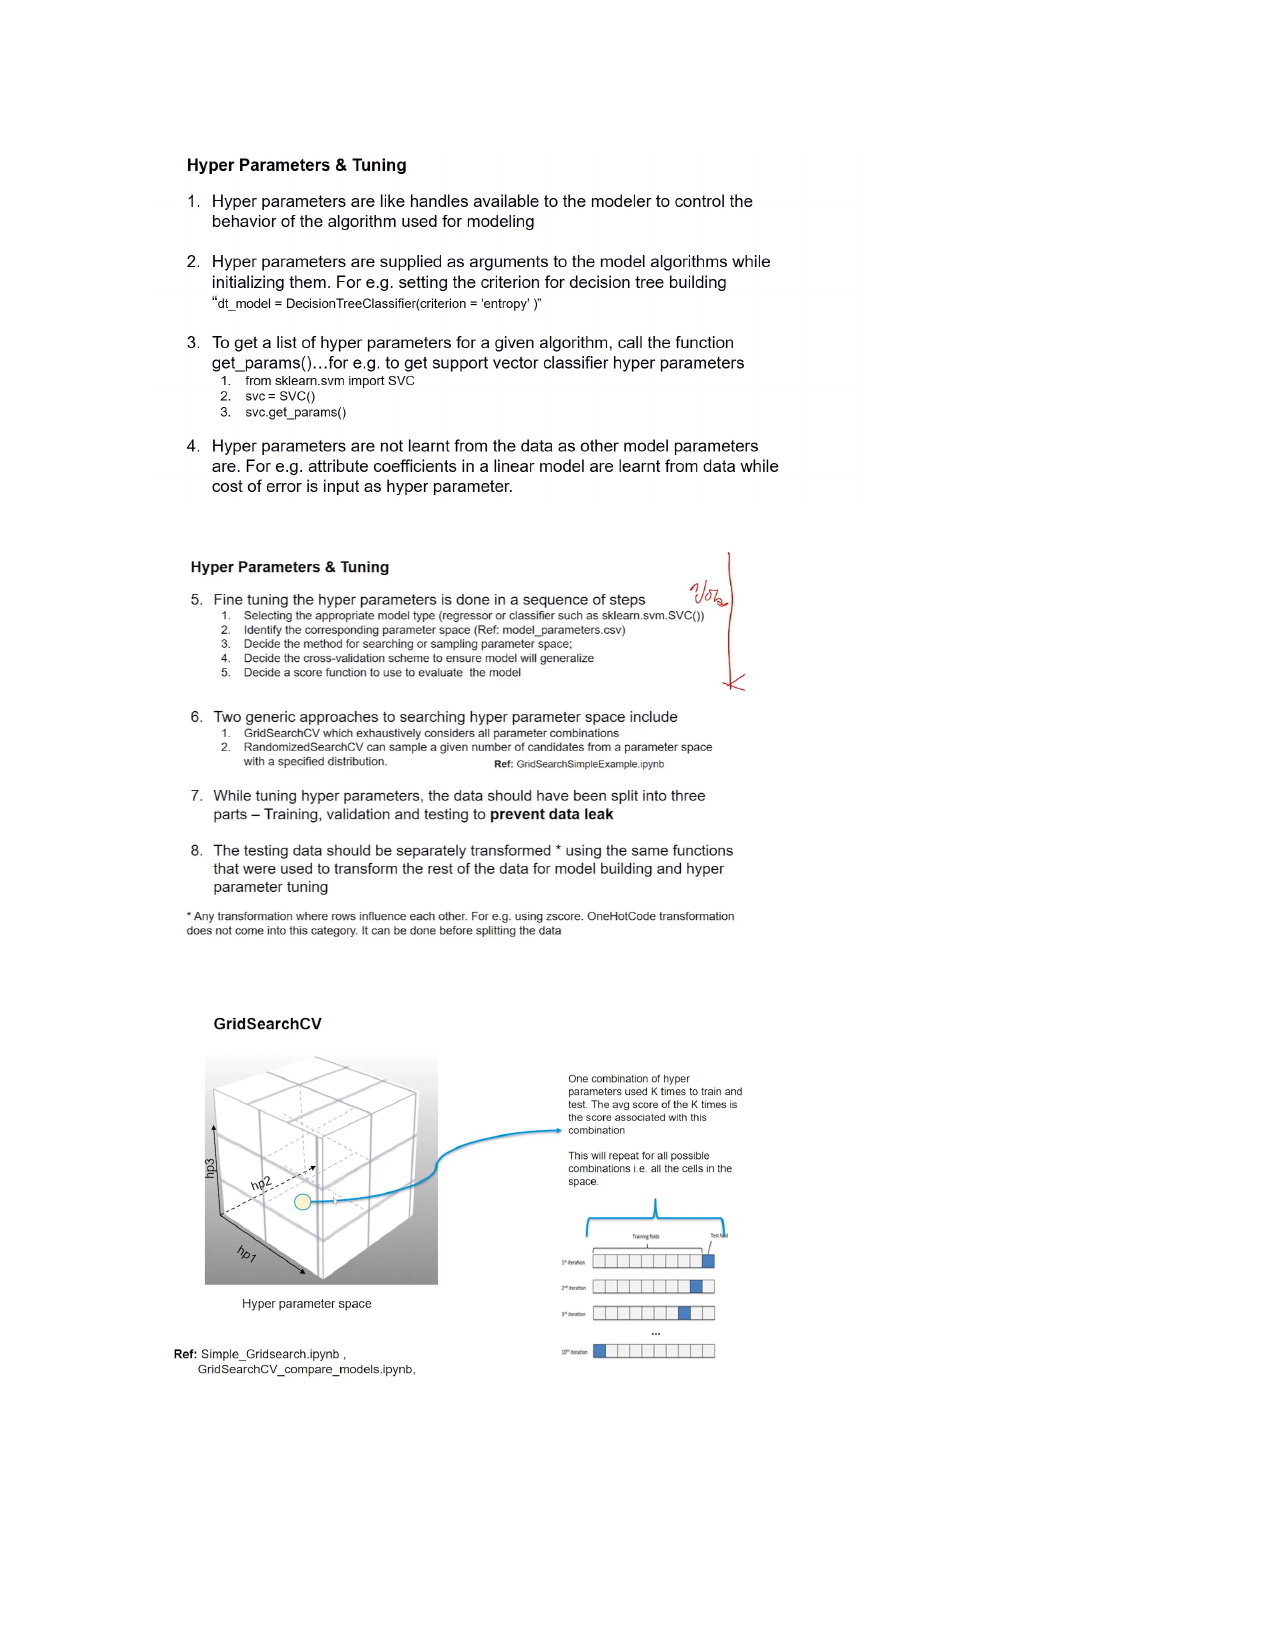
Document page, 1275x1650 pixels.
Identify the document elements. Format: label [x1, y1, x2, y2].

picture [150, 977, 770, 1398]
picture [150, 527, 745, 958]
picture [150, 150, 863, 509]
